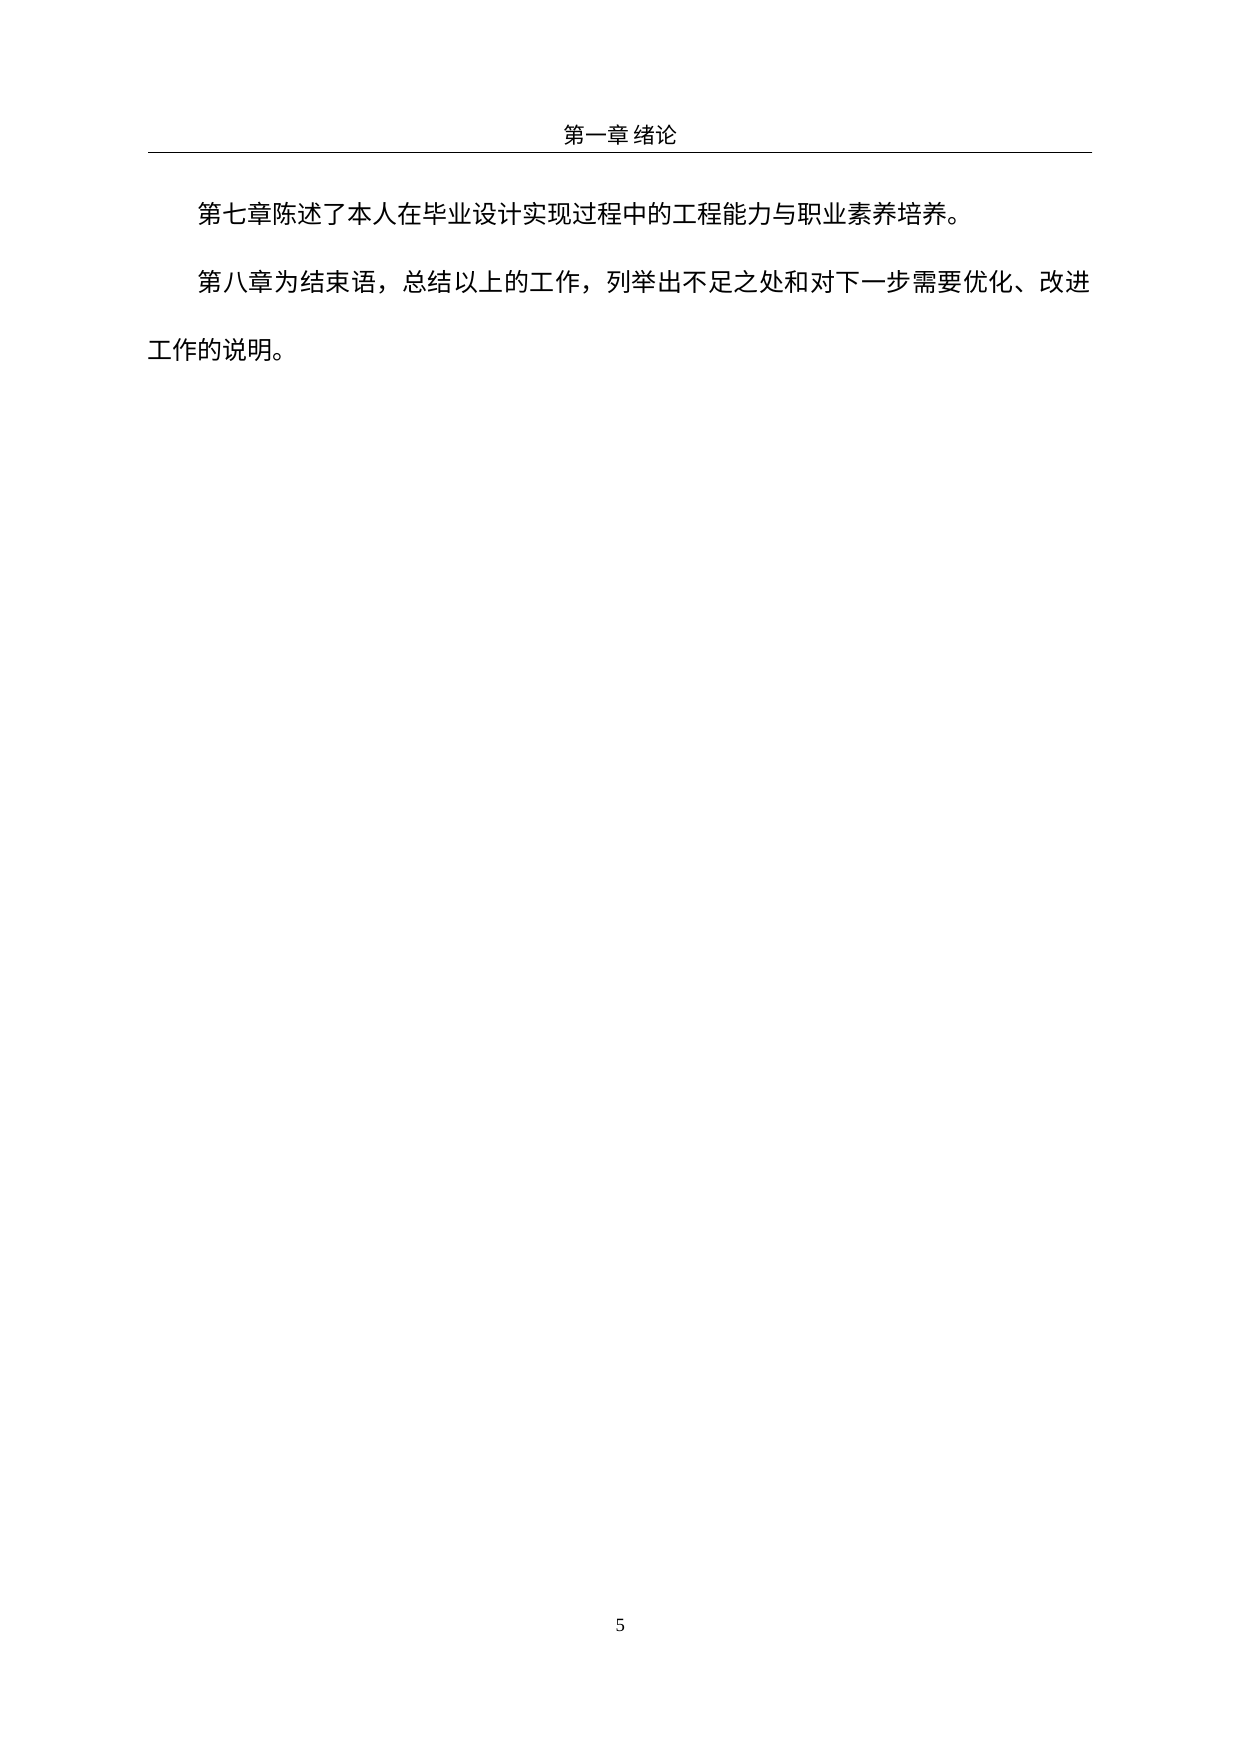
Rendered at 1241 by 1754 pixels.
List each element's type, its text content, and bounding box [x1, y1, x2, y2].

text 第八章为结束语，总结以上的工作，列举出不足之处和对下一步需要优化、改进工作的说明。 [148, 246, 1092, 382]
text 第七章陈述了本人在毕业设计实现过程中的工程能力与职业素养培养。 [148, 178, 1092, 246]
